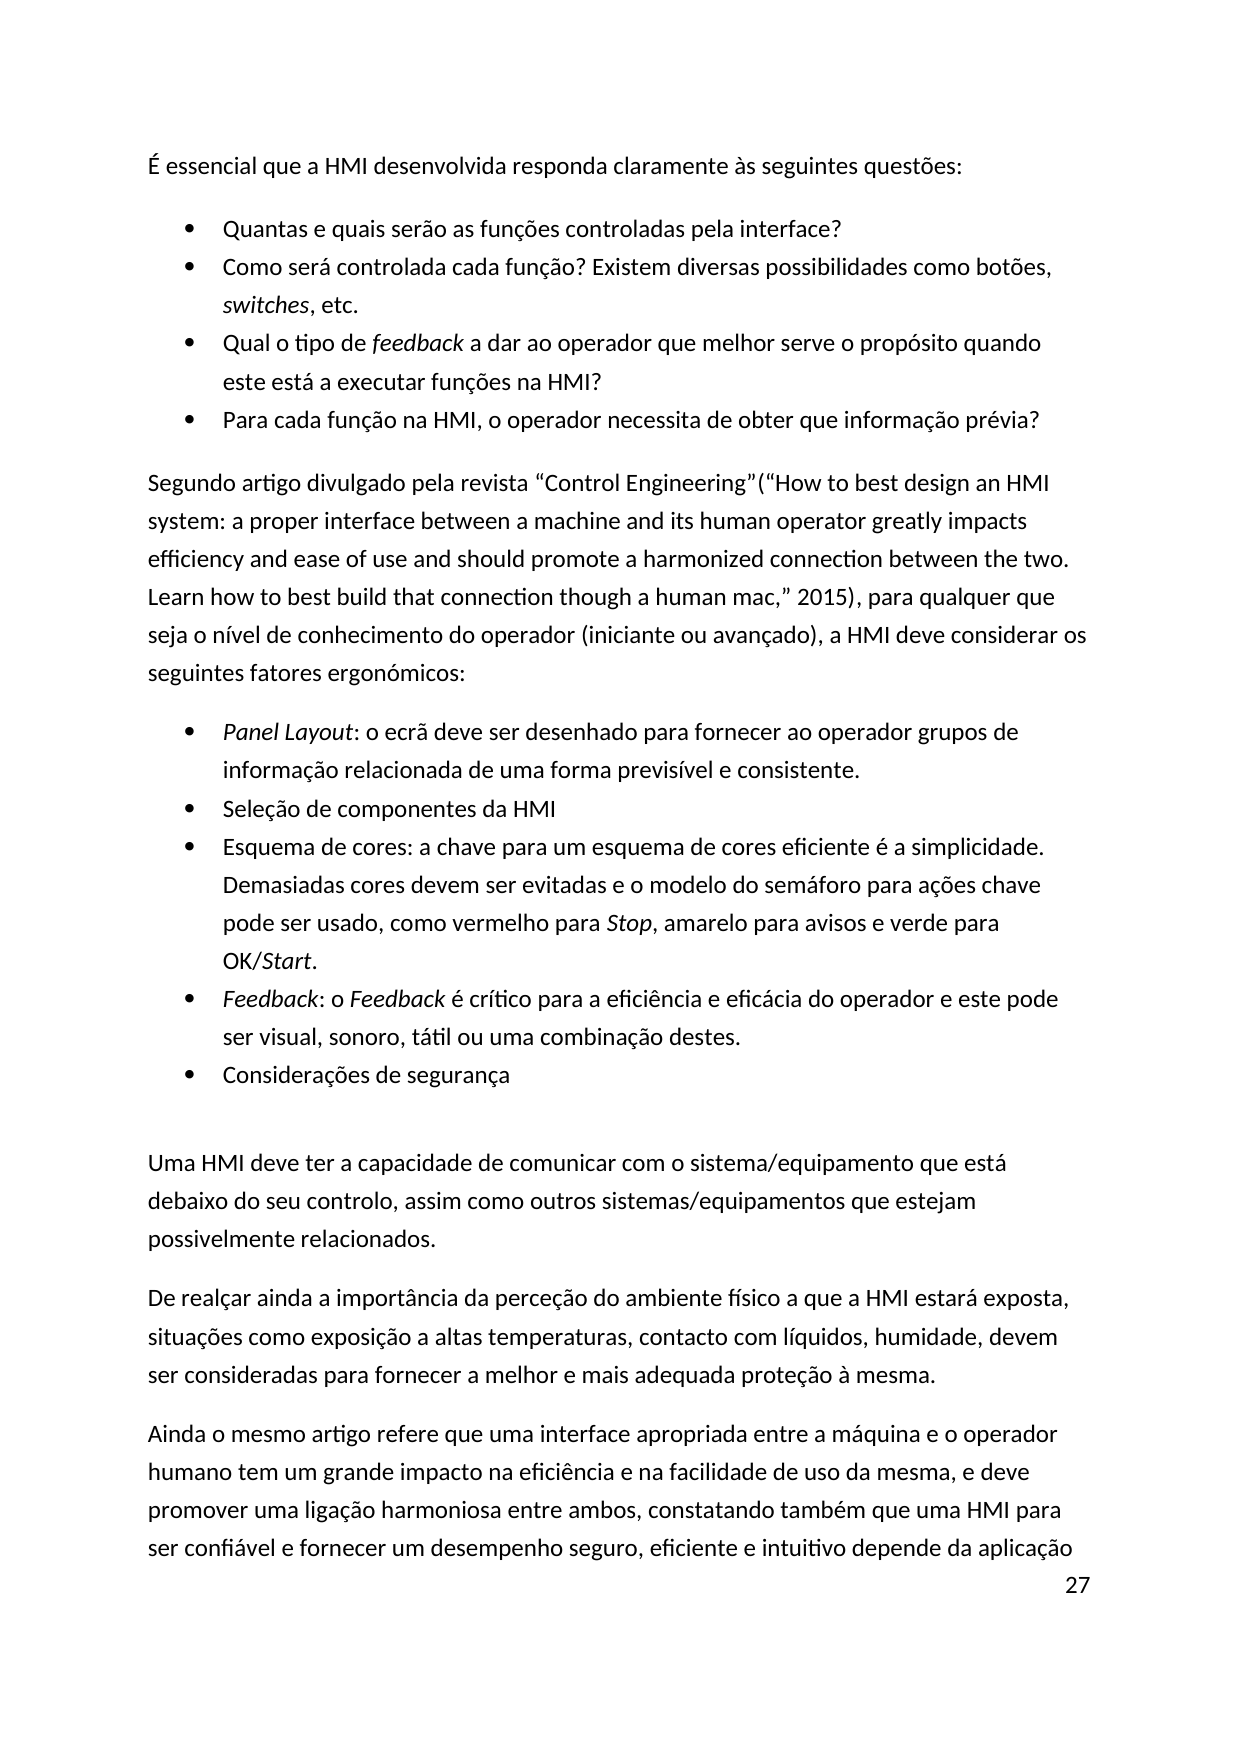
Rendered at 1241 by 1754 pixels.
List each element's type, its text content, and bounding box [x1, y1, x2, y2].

text Segundo artigo divulgado pela revista “Control Engineering”(“How to best design an HMI system: a proper interface between a machine and its human operator greatly impacts efficiency and ease of use and should promote a harmonized connection between the two. Learn how to best build that connection though a human mac,” 2015), para qualquer que seja o nível de conhecimento do operador (iniciante ou avançado), a HMI deve considerar os seguintes fatores ergonómicos: [148, 467, 1090, 688]
list Feedback: o Feedback é crítico para a eficiência e eficácia do operador e este pode ser visual, sonoro, tátil ou uma combinação destes. [185, 983, 1090, 1052]
list Esquema de cores: a chave para um esquema de cores eficiente é a simplicidade. Demasiadas cores devem ser evitadas e o modelo do semáforo para ações chave pode ser usado, como vermelho para Stop, amarelo para avisos e verde para OK/Start. [185, 831, 1090, 976]
list Como será controlada cada função? Existem diversas possibilidades como botões, switches, etc. [185, 251, 1090, 320]
list Panel Layout: o ecrã deve ser desenhado para fornecer ao operador grupos de informação relacionada de uma forma previsível e consistente. [185, 716, 1090, 785]
list Considerações de segurança [185, 1059, 1090, 1090]
list Seleção de componentes da HMI [185, 793, 1090, 823]
list Qual o tipo de feedback a dar ao operador que melhor serve o propósito quando este está a executar funções na HMI? [185, 327, 1090, 396]
text Uma HMI deve ter a capacidade de comunicar com o sistema/equipamento que está debaixo do seu controlo, assim como outros sistemas/equipamentos que estejam possivelmente relacionados. [148, 1147, 1090, 1254]
text De realçar ainda a importância da perceção do ambiente físico a que a HMI estará exposta, situações como exposição a altas temperaturas, contacto com líquidos, humidade, devem ser consideradas para fornecer a melhor e mais adequada proteção à mesma. [148, 1282, 1090, 1389]
list Para cada função na HMI, o operador necessita de obter que informação prévia? [185, 404, 1090, 434]
list Quantas e quais serão as funções controladas pela interface? [185, 213, 1090, 244]
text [148, 1418, 1090, 1563]
text É essencial que a HMI desenvolvida responda claramente às seguintes questões: [148, 150, 1090, 181]
